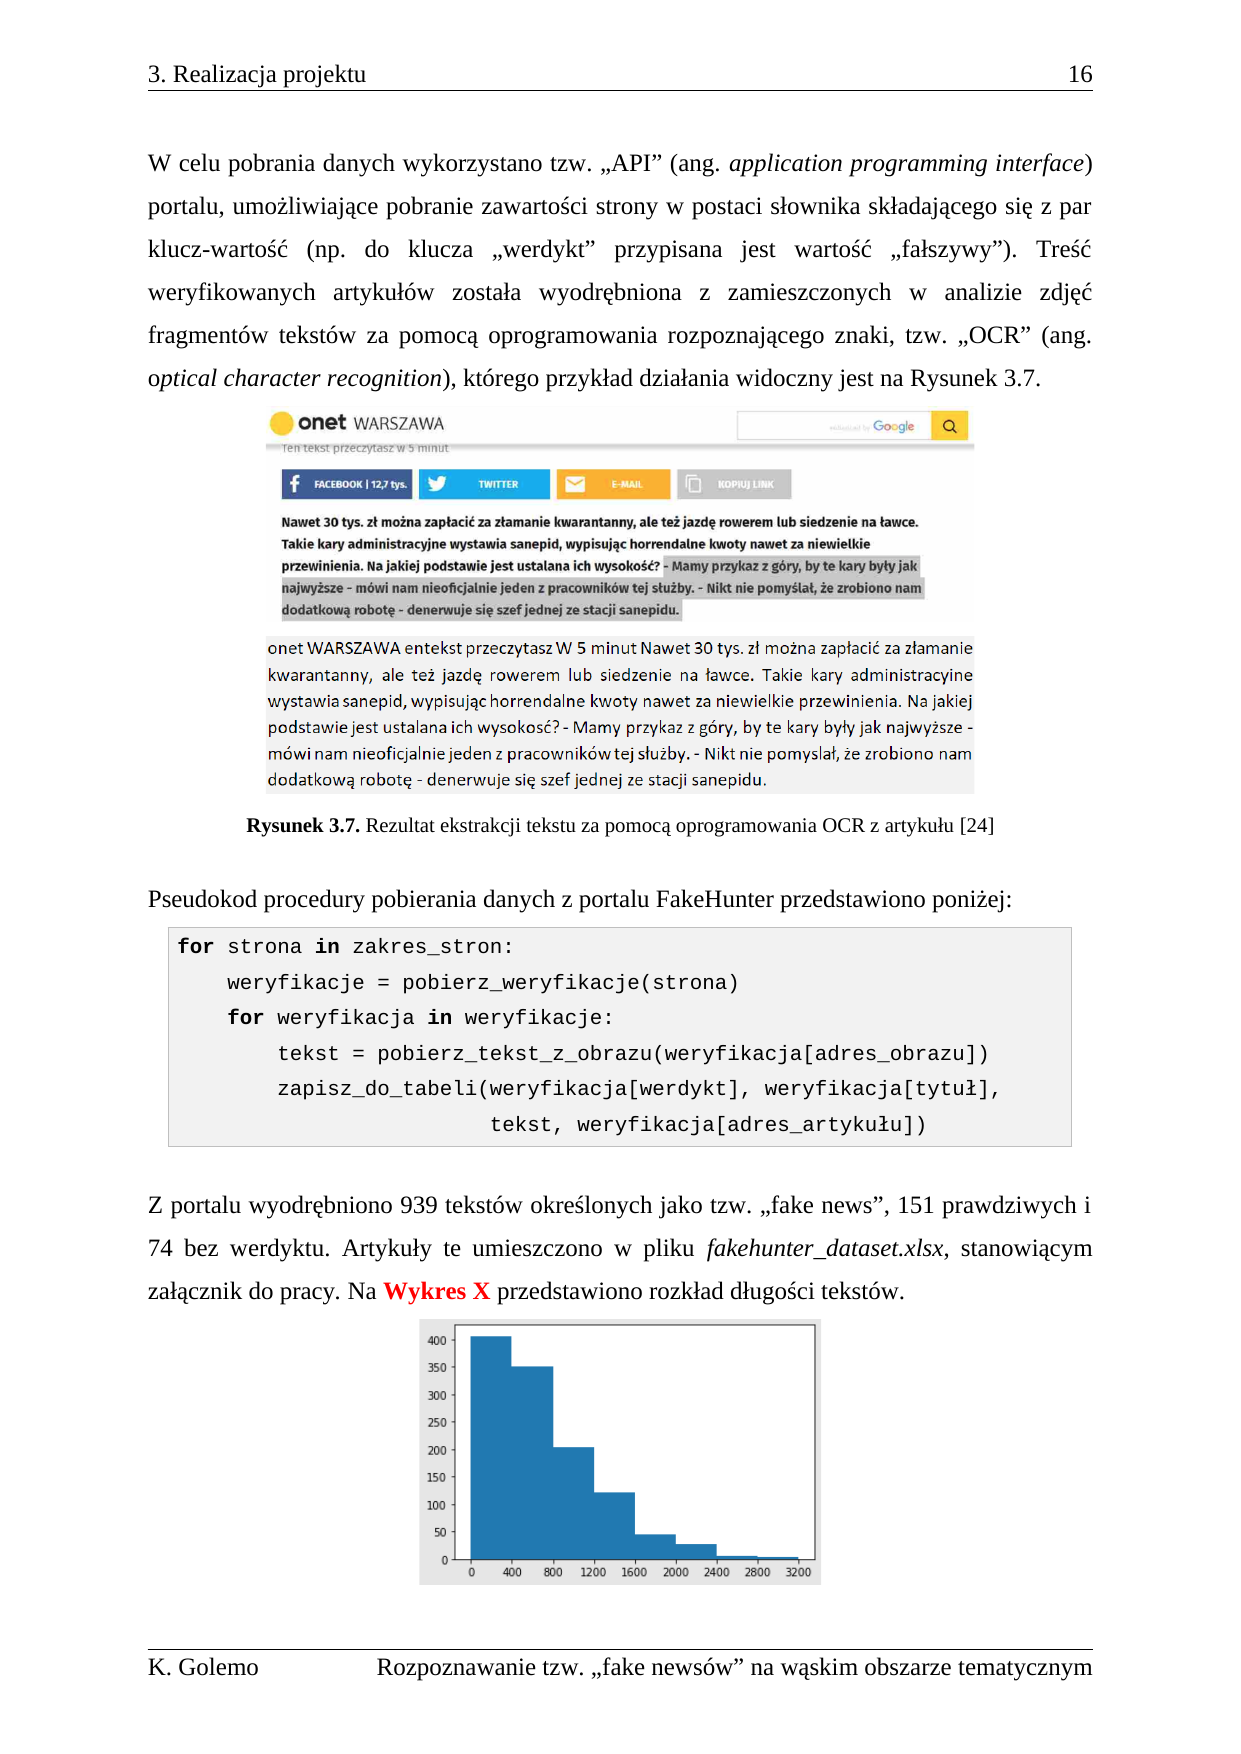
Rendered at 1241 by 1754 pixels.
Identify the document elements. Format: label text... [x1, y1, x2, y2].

picture [265, 406, 975, 622]
picture [265, 636, 975, 794]
text Rysunek 3.2. Rezultat ekstrakcji tekstu za pomocą oprogramowania OCR z artykułu [148, 813, 1093, 837]
text for strona in zakres_stron: [169, 928, 1071, 960]
text weryfikacje = pobierz_weryfikacje(strona) [169, 962, 1071, 996]
text zapisz_do_tabeli(weryfikacja[werdykt], weryfikacja[tytuł], [169, 1069, 1071, 1102]
text Z portalu wyodrębniono 939 tekstów określonych jako tzw. „fake news”, 151 prawdziwych i 74 bez werdyktu. Artykuły te umieszczono w pliku fakehunter_dataset.xlsx, stanowiącym załącznik do pracy. Na Wykres X przedstawiono rozkład długości tekstów. [148, 1190, 1093, 1305]
text tekst = pobierz_tekst_z_obrazu(weryfikacja[adres_obrazu]) [169, 1033, 1071, 1066]
picture [419, 1319, 822, 1585]
text Pseudokod procedury pobierania danych z portalu FakeHunter przedstawiono poniżej: [148, 884, 1093, 913]
text for weryfikacja in weryfikacje: [169, 998, 1071, 1031]
text tekst, weryfikacja[adres_artykułu]) [169, 1104, 1071, 1146]
